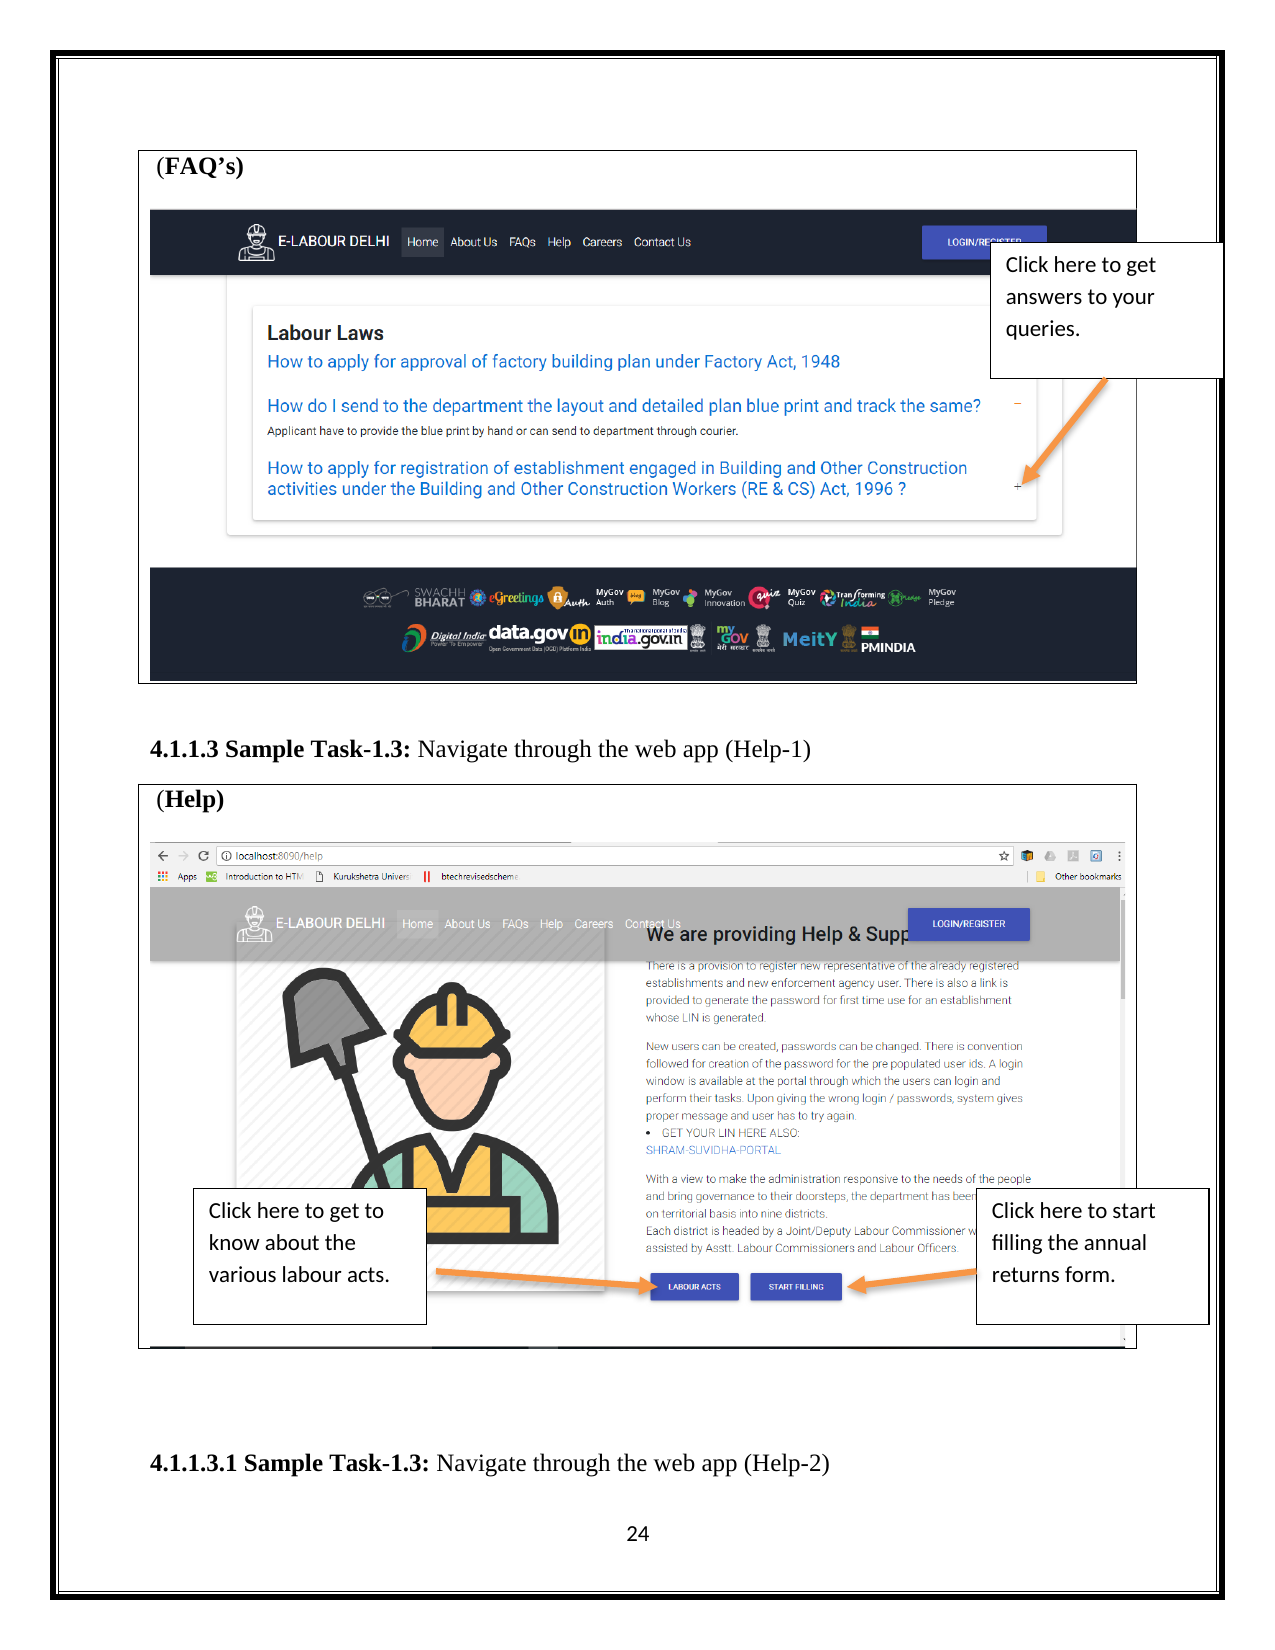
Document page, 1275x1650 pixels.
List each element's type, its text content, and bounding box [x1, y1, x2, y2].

table_header (Help) [139, 785, 1136, 1348]
text 4.1.1.3.1 Sample Task-1.3: Navigate through the web app (Help-2) [150, 1448, 1125, 1477]
table_header (FAQ’s) [139, 151, 1136, 683]
picture [150, 208, 1137, 681]
text 4.1.1.3 Sample Task-1.3: Navigate through the web app (Help-1) [150, 734, 1125, 763]
picture [150, 842, 1125, 1349]
